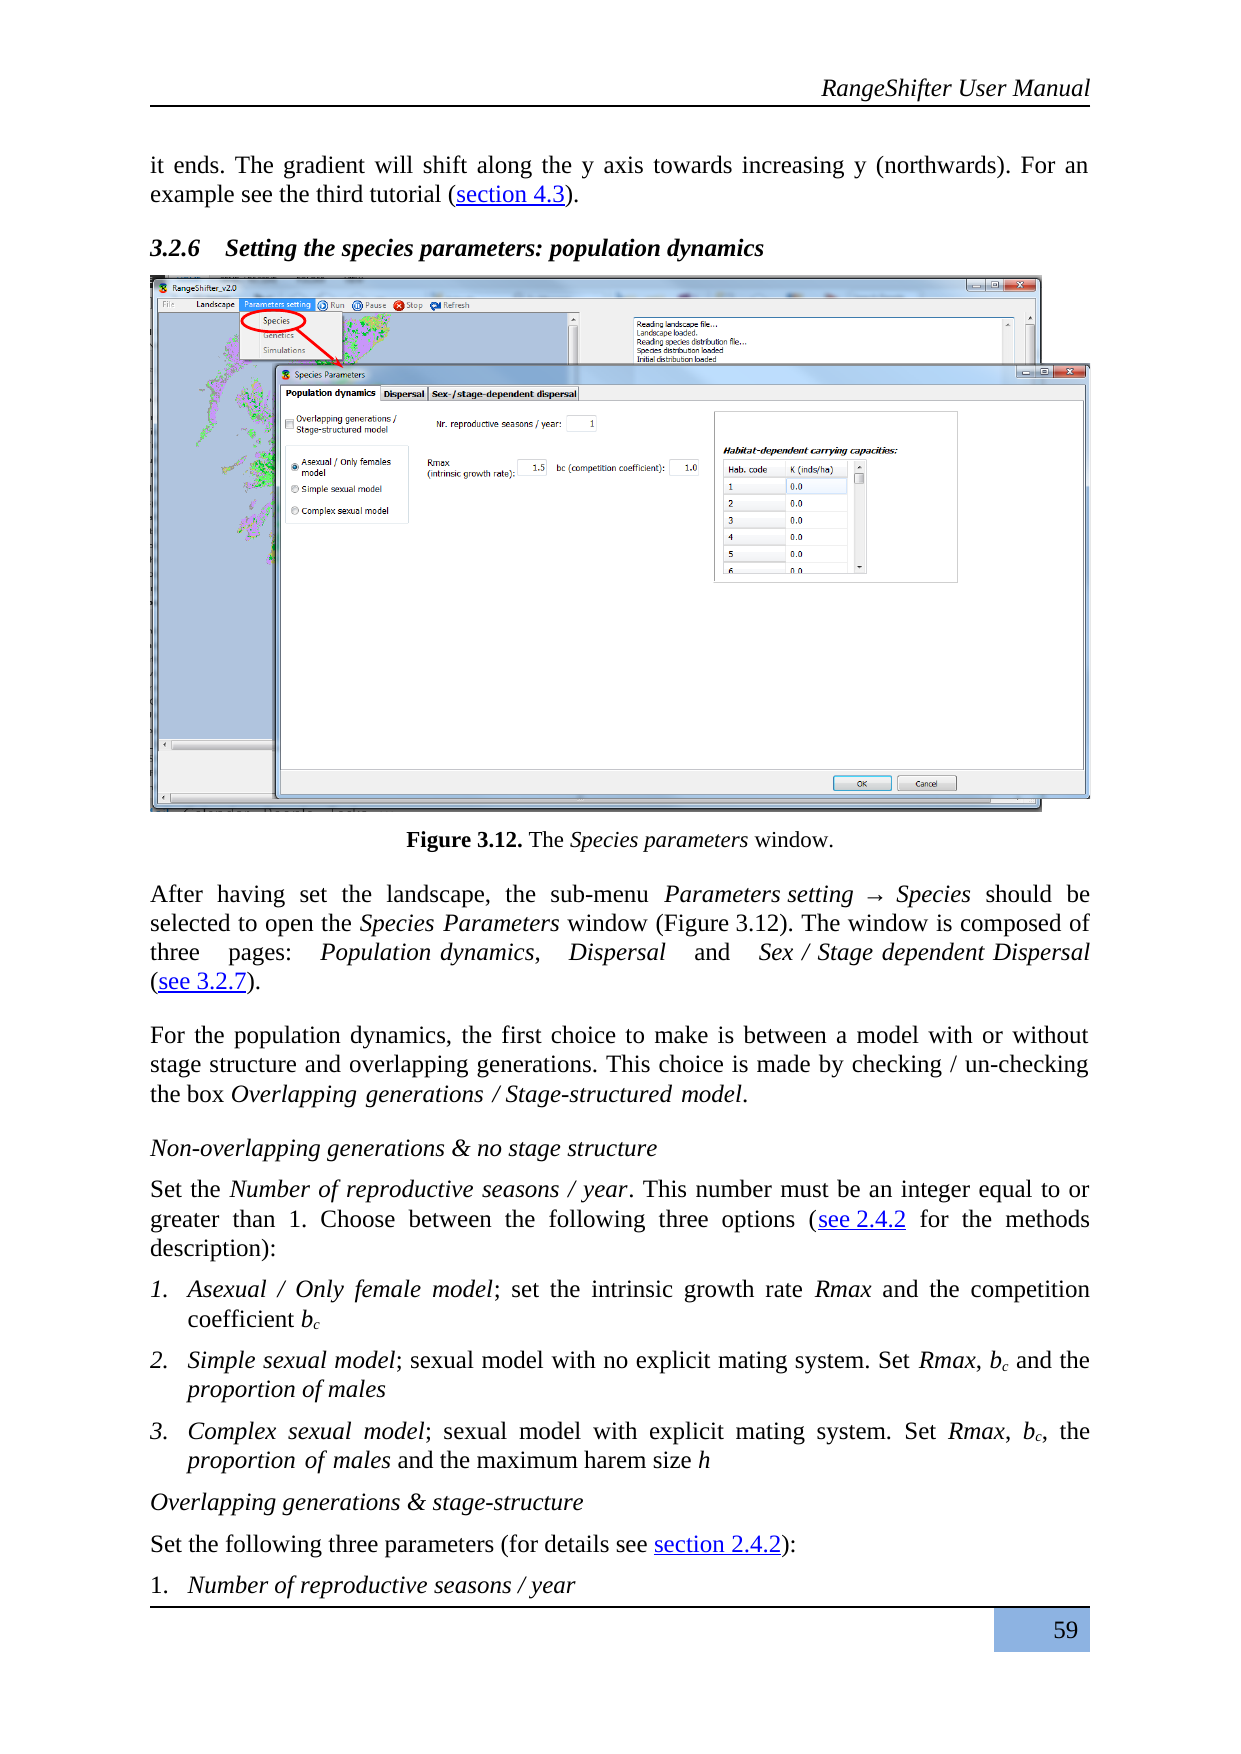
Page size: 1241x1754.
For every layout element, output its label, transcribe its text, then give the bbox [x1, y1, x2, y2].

subtitle Non-overlapping generations & no stage structure [150, 1133, 1090, 1162]
text Simple sexual model; sexual model with no explicit mating system. Set Rmax, bc and the proportion of males [150, 1345, 1090, 1404]
list Asexual / Only female model; set the intrinsic growth rate Rmax and the competition coefficient bc [150, 1274, 1090, 1333]
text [150, 150, 1090, 208]
subtitle Setting the species parameters: population dynamics [150, 233, 1090, 262]
list Number of reproductive seasons / year [150, 1570, 1090, 1599]
text Set the following three parameters (for details see section 2.4.2): [150, 1529, 1090, 1558]
text After having set the landscape, the sub-menu Parameters setting → Species should be selected to open the Species Parameters window (Figure 3.12). The window is composed of three pages: Population dynamics, Dispersal and Sex / Stage dependent Dispersal (see 3.2.7). [150, 879, 1090, 995]
text Set the Number of reproductive seasons / year. This number must be an integer equal to or greater than 1. Choose between the following three options (see 2.4.2 for the methods description): [150, 1174, 1090, 1262]
subtitle Overlapping generations & stage-structure [150, 1487, 1090, 1516]
text Complex sexual model; sexual model with explicit mating system. Set Rmax, bc, the proportion of males and the maximum harem size h [150, 1416, 1090, 1474]
subtitle Figure 3.12. The Species parameters window. [150, 824, 1090, 854]
text For the population dynamics, the first choice to make is between a model with or without stage structure and overlapping generations. This choice is made by checking / un-checking the box Overlapping generations / Stage-structured model. [150, 1020, 1090, 1108]
